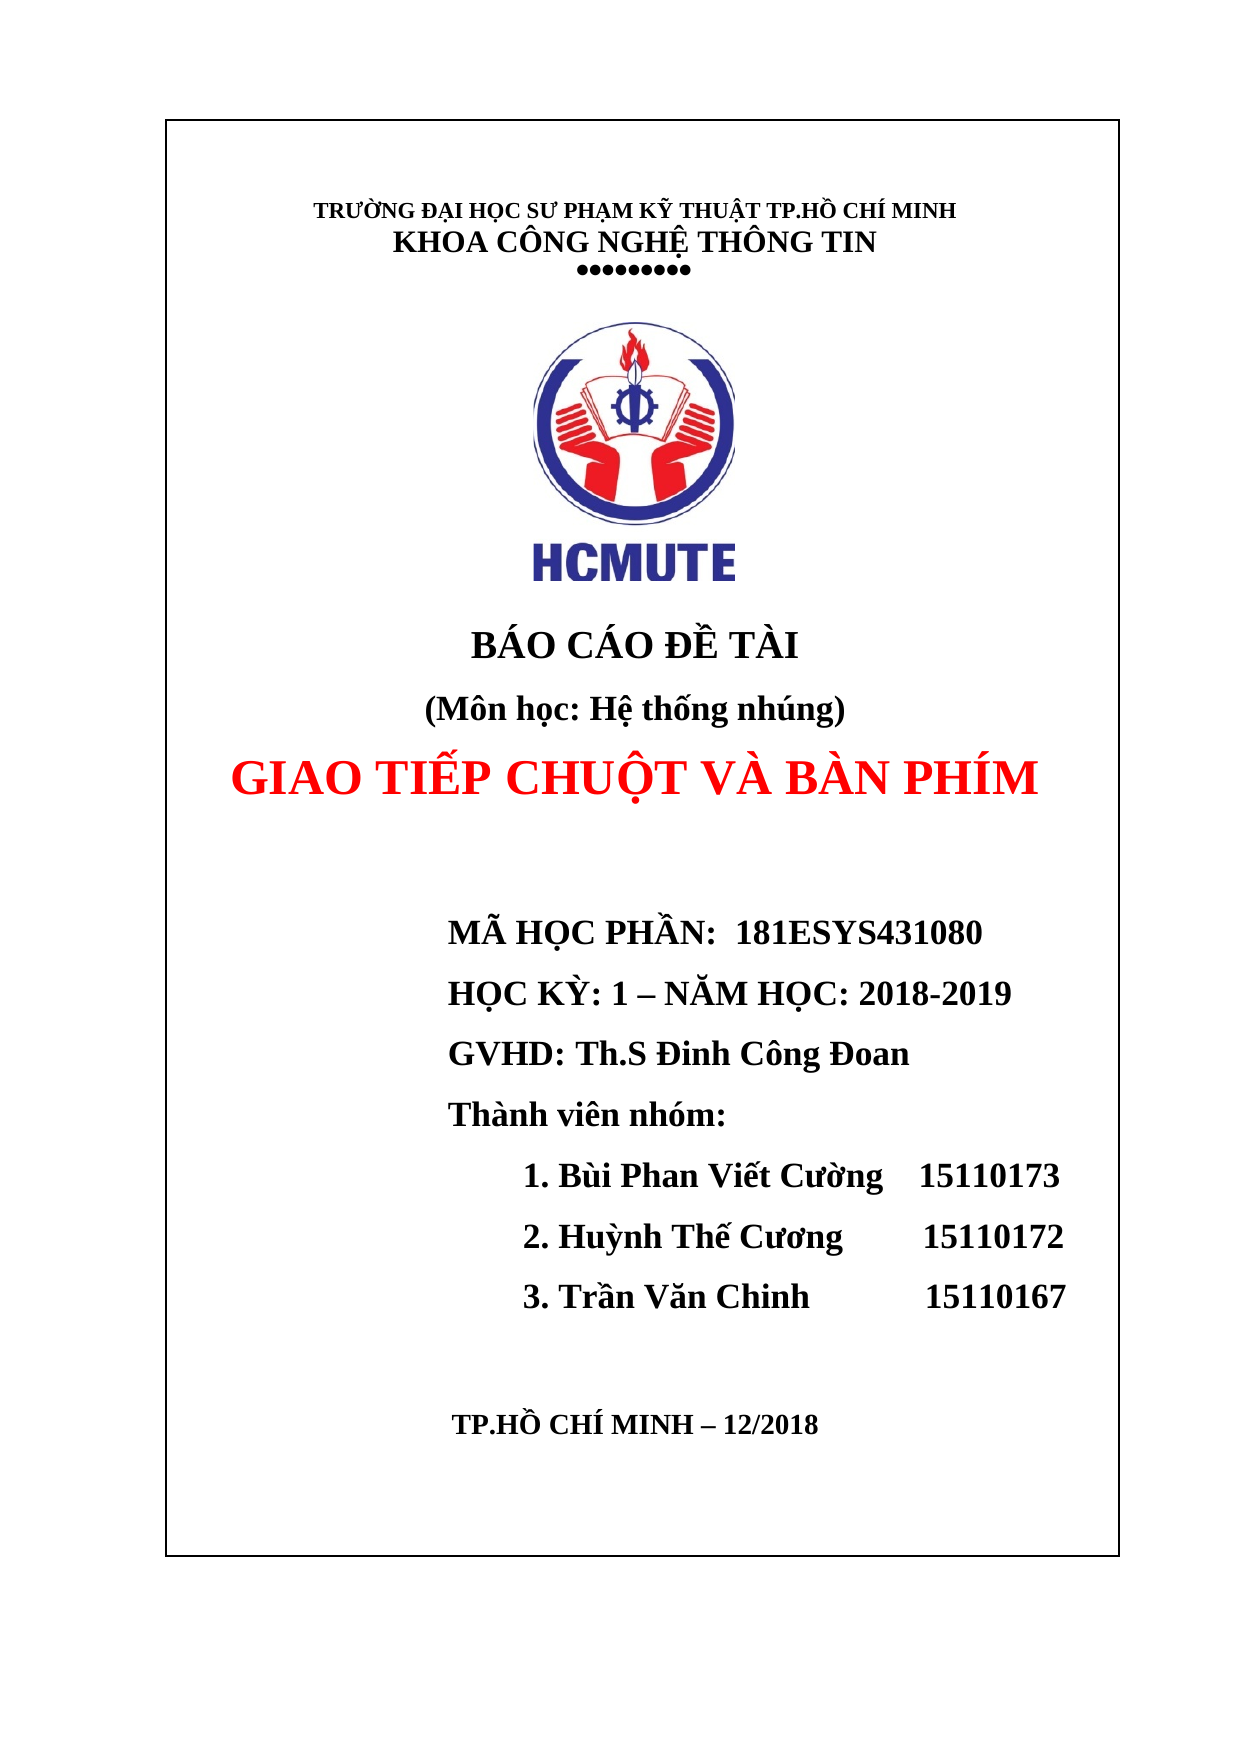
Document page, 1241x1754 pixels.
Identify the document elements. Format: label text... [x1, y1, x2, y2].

text 1. Bùi Phan Viết Cường 15110173 [448, 1154, 1122, 1195]
text TRƯỜNG ĐẠI HỌC SƯ PHẠM KỸ THUẬT TP.HỒ CHÍ MINH [148, 118, 1122, 223]
text BÁO CÁO ĐỀ TÀI [148, 621, 1122, 667]
text HỌC KỲ: 1 – NĂM HỌC: 2018-2019 [373, 972, 1122, 1013]
text GIAO TIẾP CHUỘT VÀ BÀN PHÍM [148, 748, 1122, 805]
text 3. Trần Văn Chinh 15110167 [448, 1276, 1122, 1316]
text (Môn học: Hệ thống nhúng) [148, 687, 1122, 728]
text TP.HỒ CHÍ MINH – 12/2018 [148, 1407, 1122, 1441]
text 2. Huỳnh Thế Cương 15110172 [448, 1215, 1122, 1256]
text MÃ HỌC PHẦN: 181ESYS431080 [373, 911, 1122, 952]
text GVHD: Th.S Đinh Công Đoan [448, 1033, 1122, 1073]
picture [531, 322, 735, 578]
text KHOA CÔNG NGHỆ THÔNG TIN [148, 223, 1122, 259]
text Thành viên nhóm: [448, 1093, 1122, 1134]
